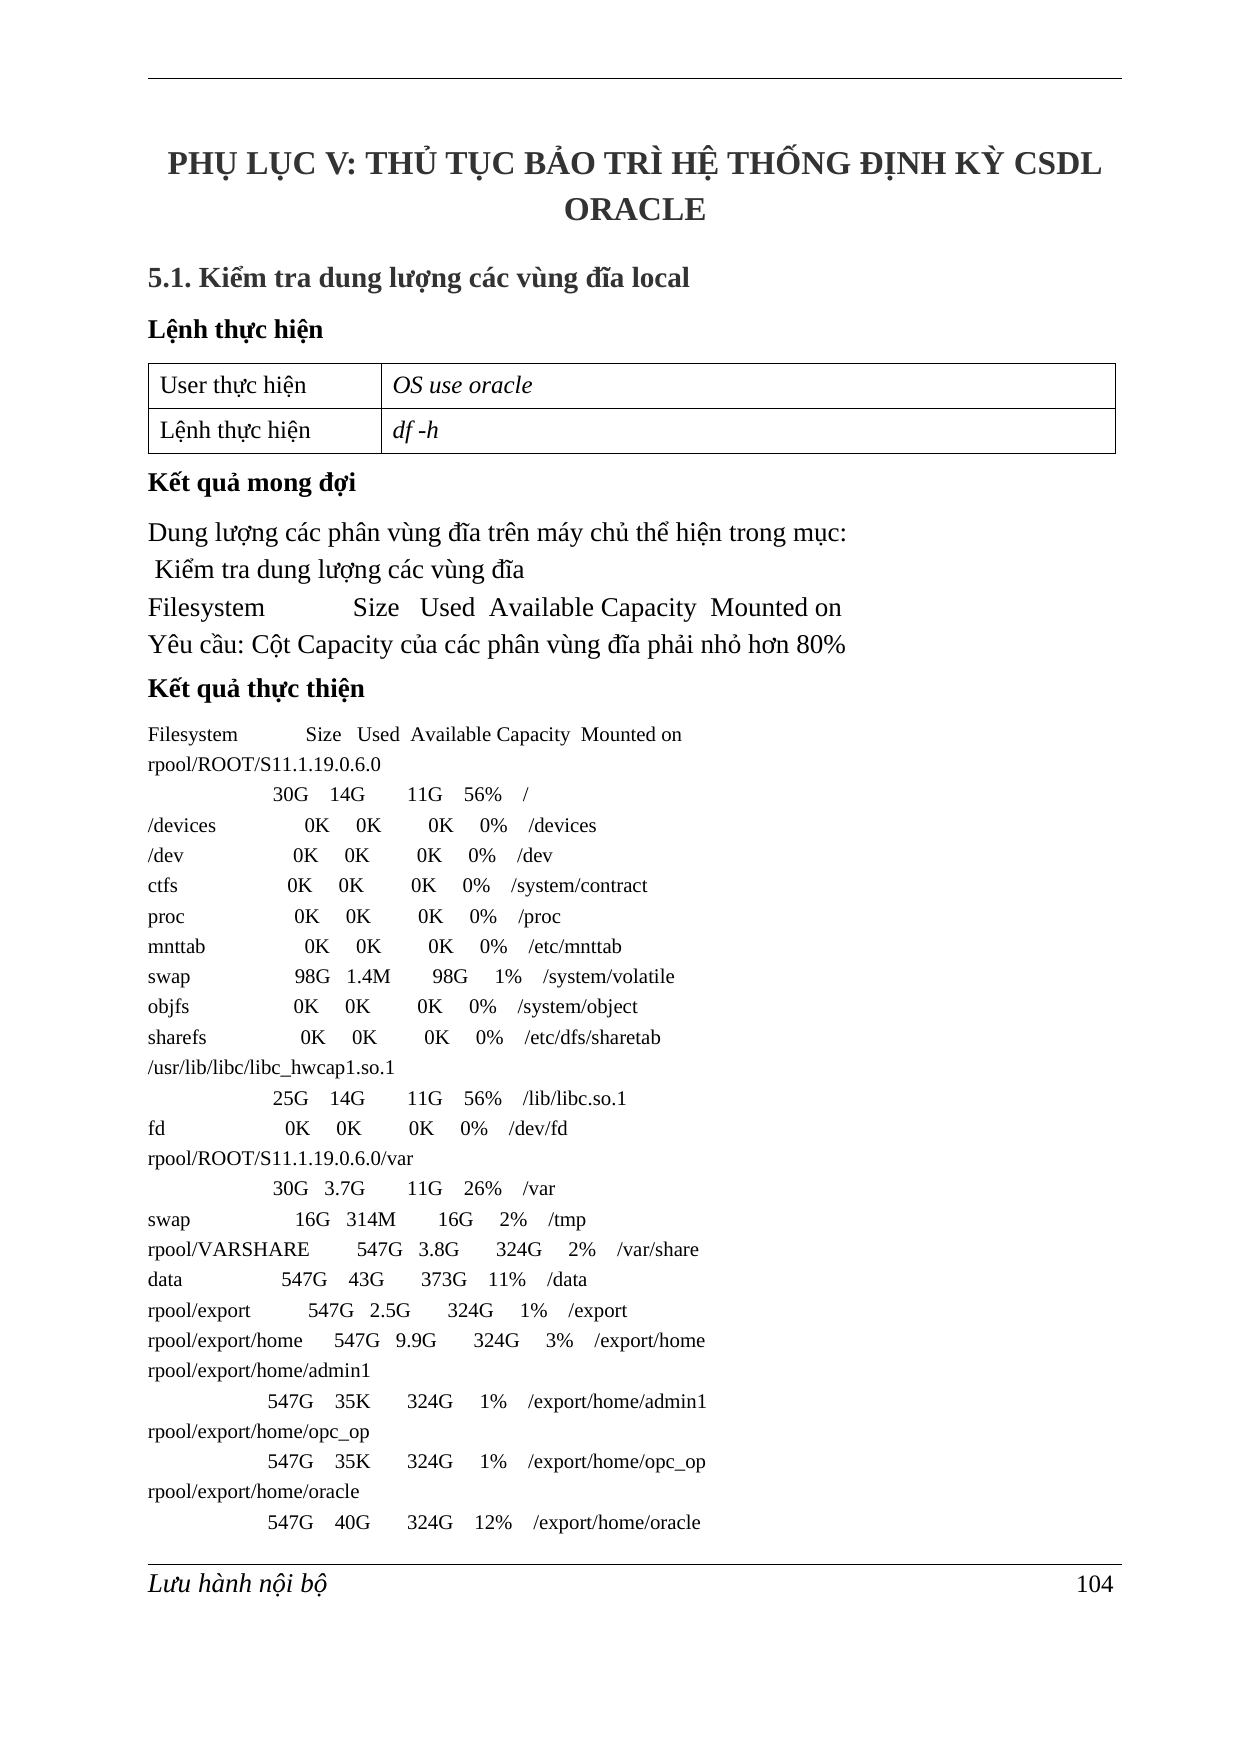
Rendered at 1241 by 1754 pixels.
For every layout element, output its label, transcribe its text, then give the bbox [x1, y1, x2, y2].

text sharefs 0K 0K 0K 0% /etc/dfs/sharetab [148, 1025, 1122, 1049]
text /dev 0K 0K 0K 0% /dev [148, 843, 1122, 867]
text rpool/export/home/admin1 [148, 1358, 1122, 1382]
text /usr/lib/libc/libc_hwcap1.so.1 [148, 1055, 1122, 1079]
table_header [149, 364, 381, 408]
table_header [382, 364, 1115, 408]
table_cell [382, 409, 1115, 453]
text swap 16G 314M 16G 2% /tmp [148, 1207, 1122, 1231]
text rpool/export/home 547G 9.9G 324G 3% /export/home [148, 1328, 1122, 1352]
text rpool/export 547G 2.5G 324G 1% /export [148, 1298, 1122, 1322]
text rpool/export/home/oracle [148, 1479, 1122, 1503]
text Dung lượng các phân vùng đĩa trên máy chủ thể hiện trong mục: [148, 516, 1122, 547]
text mnttab 0K 0K 0K 0% /etc/mnttab [148, 934, 1122, 958]
text /devices 0K 0K 0K 0% /devices [148, 813, 1122, 837]
text Filesystem Size Used Available Capacity Mounted on [148, 591, 1122, 622]
text rpool/VARSHARE 547G 3.8G 324G 2% /var/share [148, 1237, 1122, 1261]
text objfs 0K 0K 0K 0% /system/object [148, 994, 1122, 1018]
text 30G 3.7G 11G 26% /var [148, 1176, 1122, 1200]
text proc 0K 0K 0K 0% /proc [148, 903, 1122, 928]
text 547G 35K 324G 1% /export/home/opc_op [148, 1449, 1122, 1473]
subtitle PHỤ LỤC V: THỦ TỤC BẢO TRÌ HỆ THỐNG ĐỊNH KỲ CSDL ORACLE [148, 143, 1122, 227]
text 547G 35K 324G 1% /export/home/admin1 [148, 1388, 1122, 1413]
subtitle Kết quả thực thiện [148, 672, 1128, 703]
text Yêu cầu: Cột Capacity của các phân vùng đĩa phải nhỏ hơn 80% [148, 628, 1122, 659]
text fd 0K 0K 0K 0% /dev/fd [148, 1116, 1122, 1140]
text rpool/export/home/opc_op [148, 1419, 1122, 1443]
text Filesystem Size Used Available Capacity Mounted on [148, 722, 1122, 746]
text 25G 14G 11G 56% /lib/libc.so.1 [148, 1085, 1122, 1109]
text 547G 40G 324G 12% /export/home/oracle [148, 1510, 1122, 1534]
text rpool/ROOT/S11.1.19.0.6.0 [148, 752, 1122, 776]
subtitle Kết quả mong đợi [148, 466, 1128, 497]
text rpool/ROOT/S11.1.19.0.6.0/var [148, 1146, 1122, 1170]
subtitle 5.1. Kiểm tra dung lượng các vùng đĩa local [148, 260, 1122, 293]
subtitle Lệnh thực hiện [148, 313, 1128, 344]
text Kiểm tra dung lượng các vùng đĩa [148, 553, 1122, 584]
text data 547G 43G 373G 11% /data [148, 1267, 1122, 1291]
text ctfs 0K 0K 0K 0% /system/contract [148, 873, 1122, 897]
text swap 98G 1.4M 98G 1% /system/volatile [148, 964, 1122, 988]
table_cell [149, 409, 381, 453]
text 30G 14G 11G 56% / [148, 782, 1122, 806]
